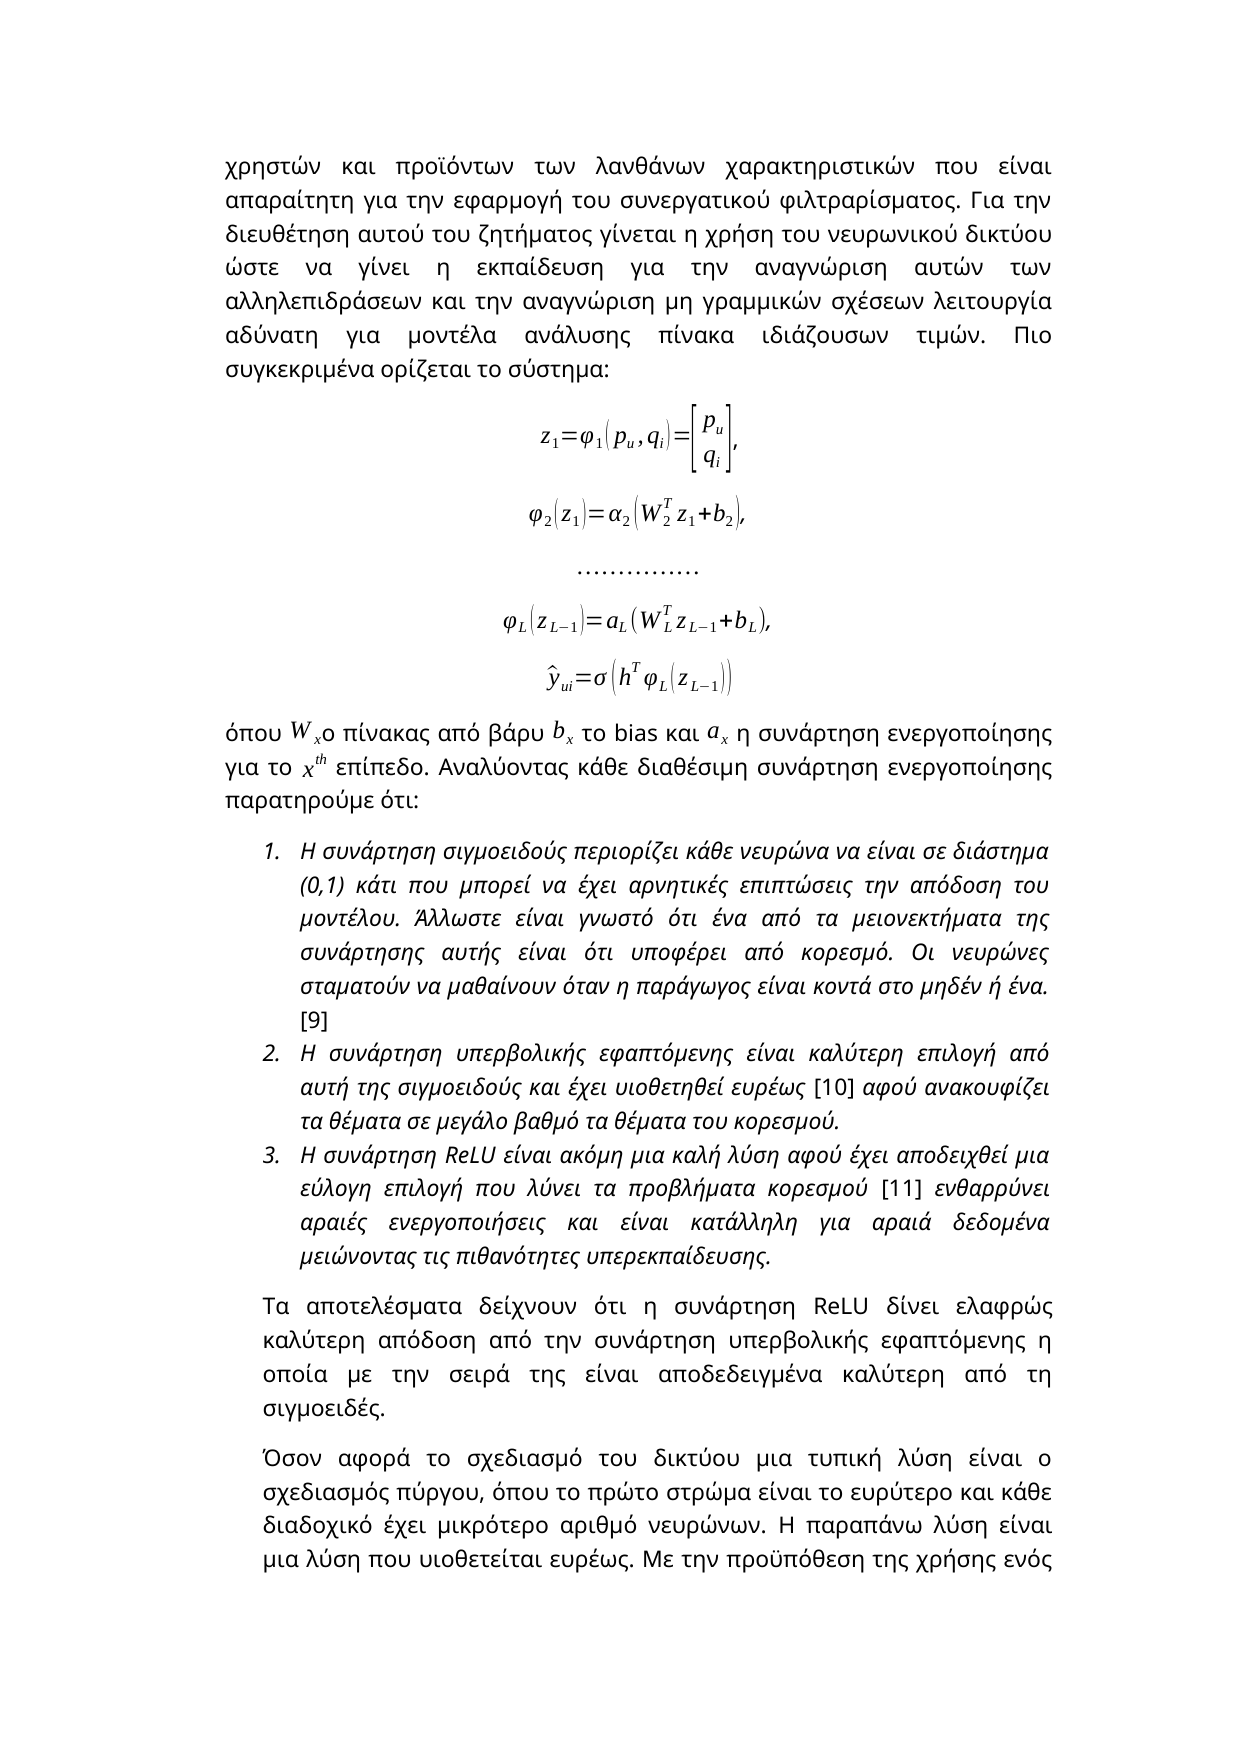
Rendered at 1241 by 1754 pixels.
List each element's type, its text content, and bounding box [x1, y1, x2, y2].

text όπου ο πίνακας από βάρυ το bias και η συνάρτηση ενεργοποίησης για το επίπεδο. Αναλύοντας κάθε διαθέσιμη συνάρτηση ενεργοποίησης παρατηρούμε ότι: [225, 717, 1053, 816]
list Η συνάρτηση σιγμοειδούς περιορίζει κάθε νευρώνα να είναι σε διάστημα (0,1) κάτι που μπορεί να έχει αρνητικές επιπτώσεις την απόδοση του μοντέλου. Άλλωστε είναι γνωστό ότι ένα από τα μειονεκτήματα της συνάρτησης αυτής είναι ότι υποφέρει από κορεσμό. Οι νευρώνες σταματούν να μαθαίνουν όταν η παράγωγος είναι κοντά στο μηδέν ή ένα. [262, 835, 1053, 1035]
text , [225, 602, 1053, 638]
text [262, 1442, 1053, 1574]
list Η συνάρτηση ReLU είναι ακόμη μια καλή λύση αφού έχει αποδειχθεί μια εύλογη επιλογή που λύνει τα προβλήματα κορεσμού ενθαρρύνει αραιές ενεργοποιήσεις και είναι κατάλληλη για αραιά δεδομένα μειώνοντας τις πιθανότητες υπερεκπαίδευσης. [262, 1139, 1053, 1271]
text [225, 150, 1053, 384]
text , [225, 493, 1053, 532]
text , [225, 403, 1053, 474]
list Η συνάρτηση υπερβολικής εφαπτόμενης είναι καλύτερη επιλογή από αυτή της σιγμοειδούς και έχει υιοθετηθεί ευρέως αφού ανακουφίζει τα θέματα σε μεγάλο βαθμό τα θέματα του κορεσμού. [262, 1037, 1053, 1136]
text Τα αποτελέσματα δείχνουν ότι η συνάρτηση ReLU δίνει ελαφρώς καλύτερη απόδοση από την συνάρτηση υπερβολικής εφαπτόμενης η οποία με την σειρά της είναι αποδεδειγμένα καλύτερη από τη σιγμοειδές. [262, 1290, 1053, 1423]
